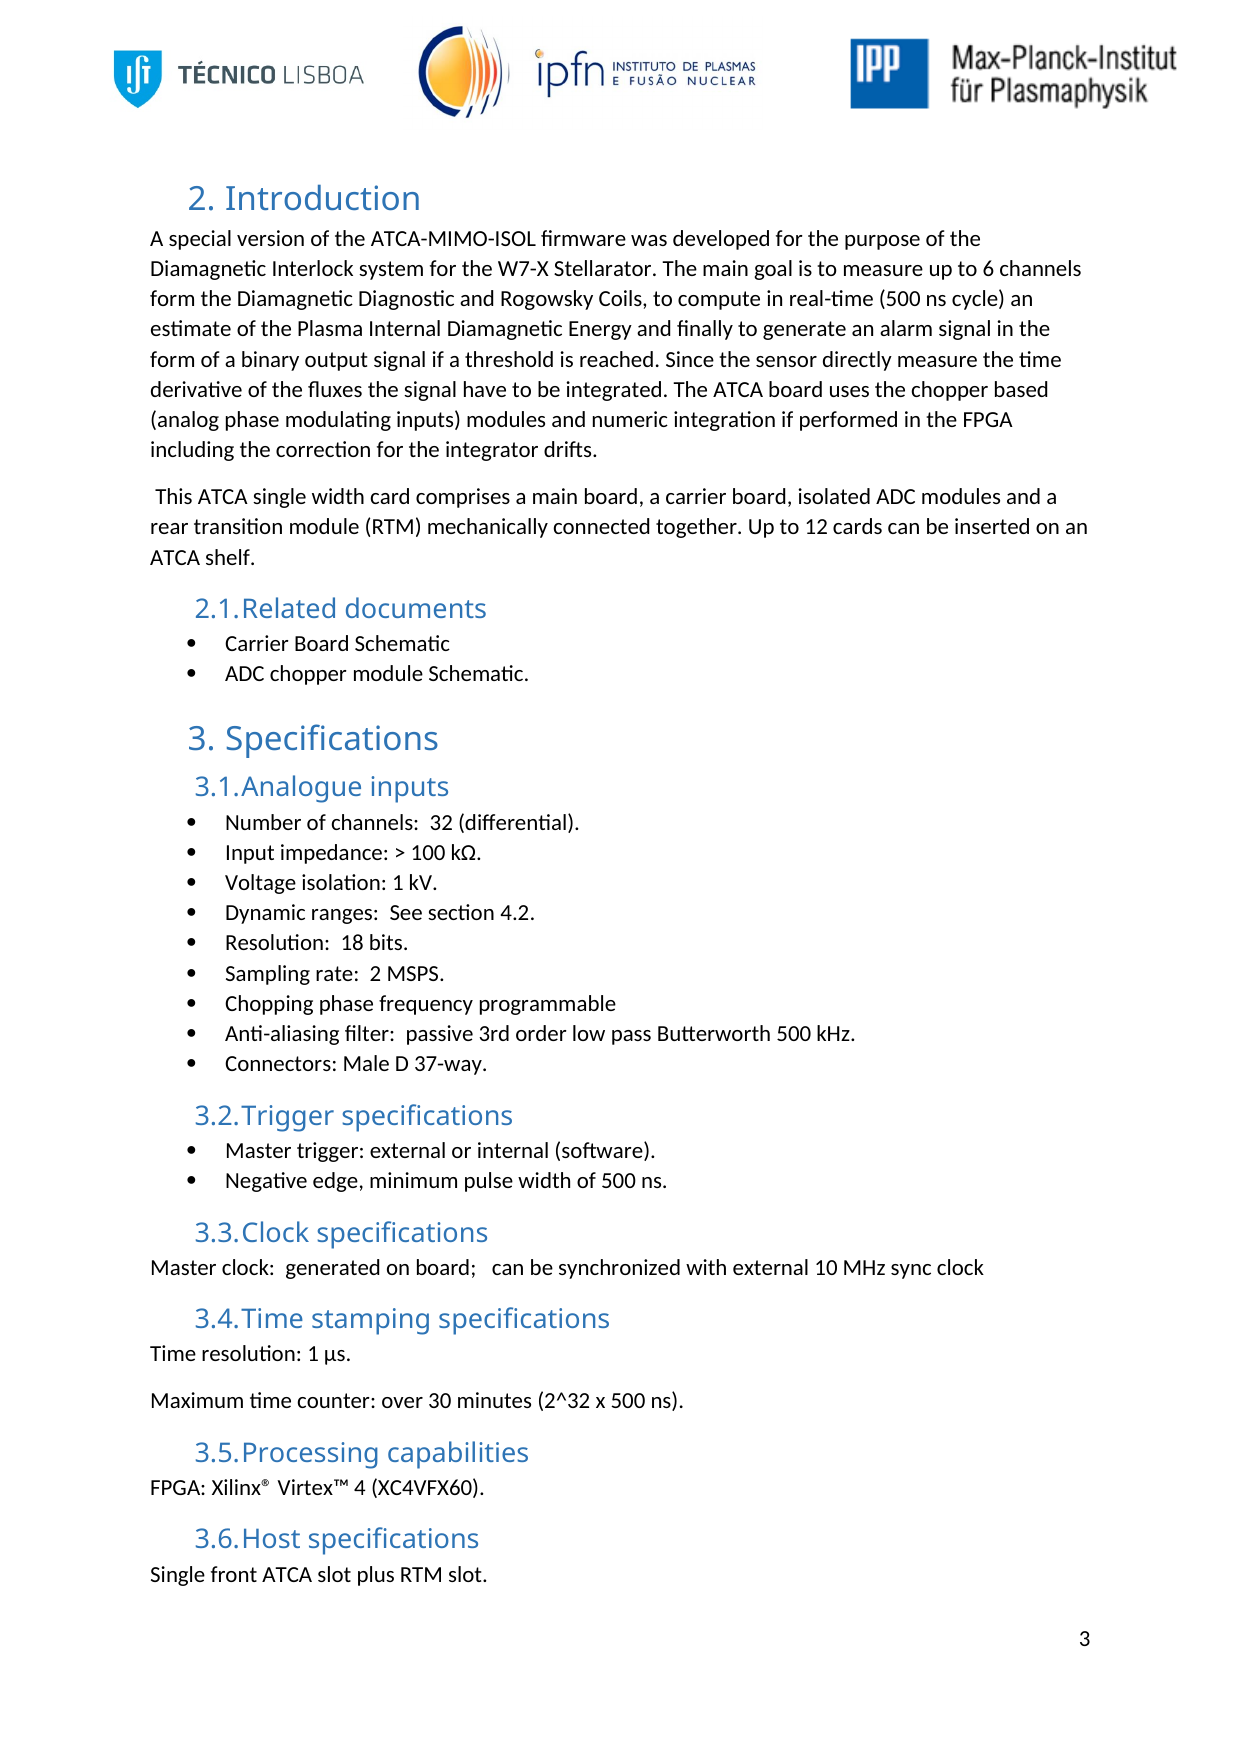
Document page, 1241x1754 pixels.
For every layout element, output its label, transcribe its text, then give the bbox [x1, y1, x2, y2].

list Dynamic ranges: See section 4.2. [187, 898, 1090, 926]
subtitle Analogue inputs [194, 768, 1090, 805]
text This ATCA single width card comprises a main board, a carrier board, isolated ADC modules and a rear transition module (RTM) mechanically connected together. Up to 12 cards can be inserted on an ATCA shelf. [150, 482, 1090, 571]
list Negative edge, minimum pulse width of 500 ns. [187, 1166, 1090, 1194]
list Connectors: Male D 37-way. [187, 1049, 1090, 1077]
text Maximum time counter: over 30 minutes (2^32 x 500 ns). [150, 1386, 1090, 1414]
list ADC chopper module Schematic. [187, 659, 1090, 688]
subtitle Time stamping specifications [194, 1300, 1090, 1337]
subtitle Specifications [187, 715, 1090, 760]
list Resolution: 18 bits. [187, 928, 1090, 957]
text Master clock: generated on board; can be synchronized with external 10 MHz sync clock [150, 1253, 1090, 1281]
text Time resolution: 1 µs. [150, 1339, 1090, 1368]
subtitle Processing capabilities [194, 1433, 1090, 1470]
text Single front ATCA slot plus RTM slot. [150, 1560, 1090, 1588]
subtitle Host specifications [194, 1520, 1090, 1557]
list Number of channels: 32 (differential). [187, 808, 1090, 836]
picture [826, 25, 1210, 123]
subtitle Related documents [194, 589, 1090, 626]
list Chopping phase frequency programmable [187, 989, 1090, 1017]
picture [79, 42, 392, 114]
subtitle Trigger specifications [194, 1096, 1090, 1133]
text FPGA: Xilinx® Virtex™ 4 (XC4VFX60). [150, 1473, 1090, 1501]
picture [403, 16, 763, 130]
list Carrier Board Schematic [187, 629, 1090, 657]
list Voltage isolation: 1 kV. [187, 868, 1090, 896]
subtitle Introduction [187, 175, 1090, 220]
list Anti-aliasing filter: passive 3rd order low pass Butterworth 500 kHz. [187, 1019, 1090, 1047]
list Sampling rate: 2 MSPS. [187, 959, 1090, 987]
text A special version of the ATCA-MIMO-ISOL firmware was developed for the purpose of the Diamagnetic Interlock system for the W7-X Stellarator. The main goal is to measure up to 6 channels form the Diamagnetic Diagnostic and Rogowsky Coils, to compute in real-time (500 ns cycle) an estimate of the Plasma Internal Diamagnetic Energy and finally to generate an alarm signal in the form of a binary output signal if a threshold is reached. Since the sensor directly measure the time derivative of the fluxes the signal have to be integrated. The ATCA board uses the chopper based (analog phase modulating inputs) modules and numeric integration if performed in the FPGA including the correction for the integrator drifts. [150, 224, 1090, 463]
subtitle Clock specifications [194, 1213, 1090, 1250]
list Input impedance: > 100 kΩ. [187, 838, 1090, 866]
list Master trigger: external or internal (software). [187, 1136, 1090, 1164]
